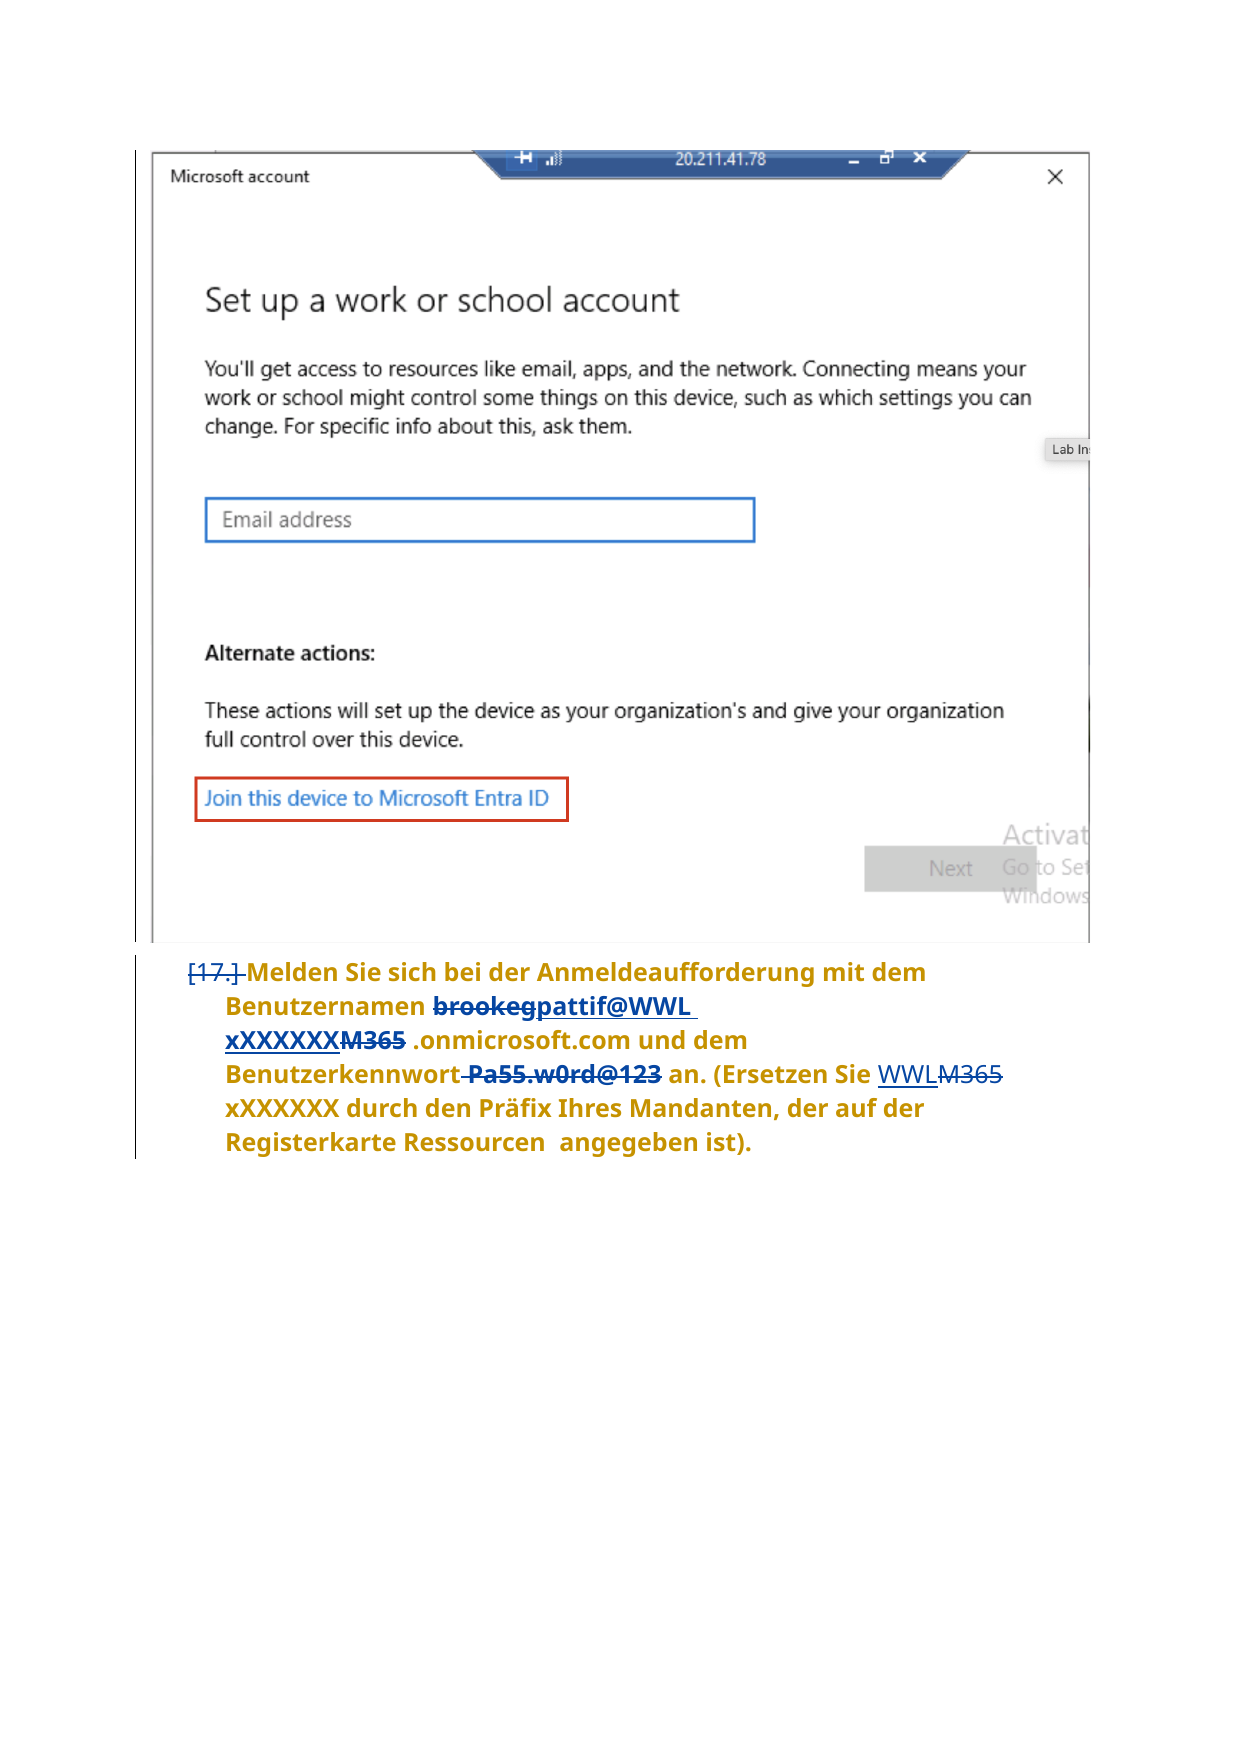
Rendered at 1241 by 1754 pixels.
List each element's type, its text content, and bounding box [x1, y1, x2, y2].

list Melden Sie sich bei der Anmeldeaufforderung mit dem Benutzernamen .onmicrosoft.com und dem Benutzerkennwort an. (Ersetzen Sie xXXXXXX durch den Präfix Ihres Mandanten, der auf der Registerkarte Ressourcen angegeben ist). [187, 955, 1090, 1159]
picture [150, 150, 1091, 943]
